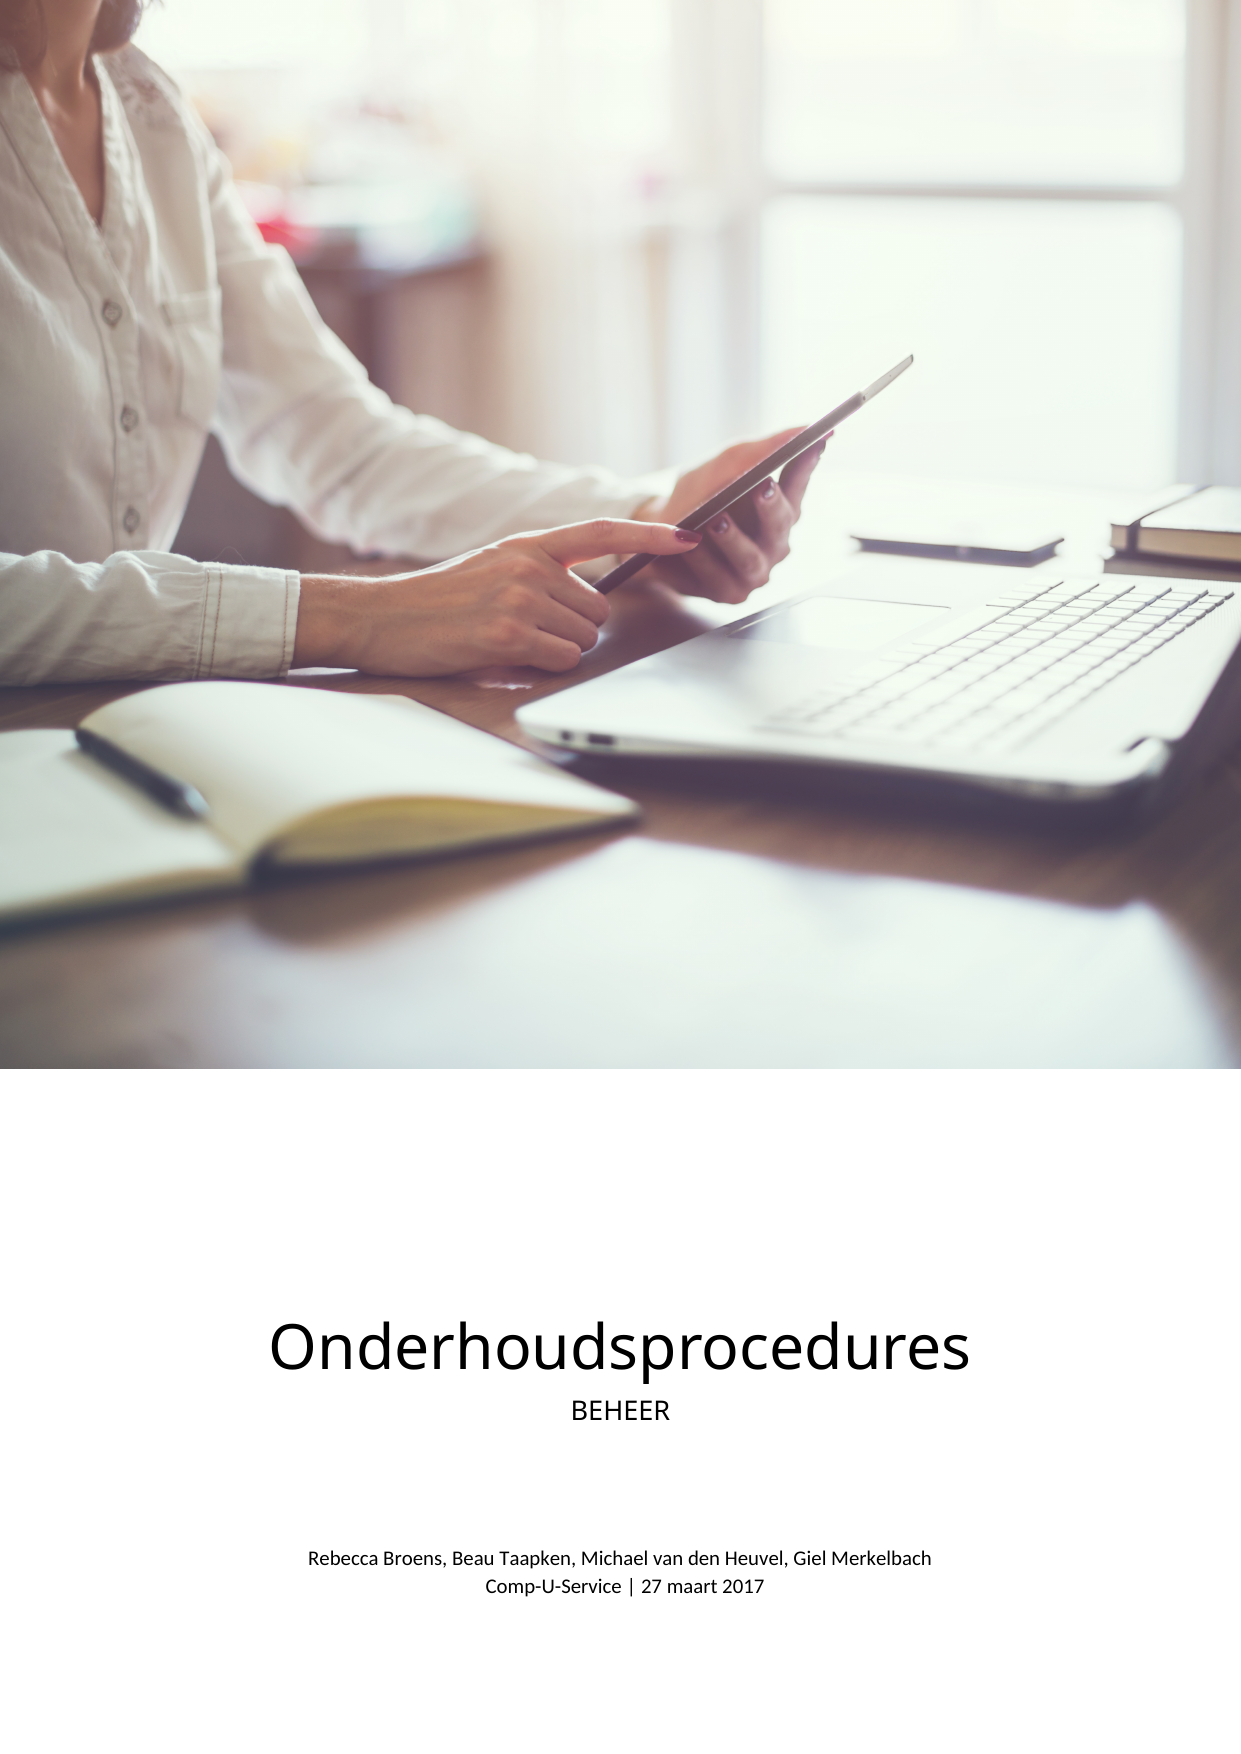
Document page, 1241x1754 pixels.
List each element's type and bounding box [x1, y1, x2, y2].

picture [0, 0, 1241, 1069]
